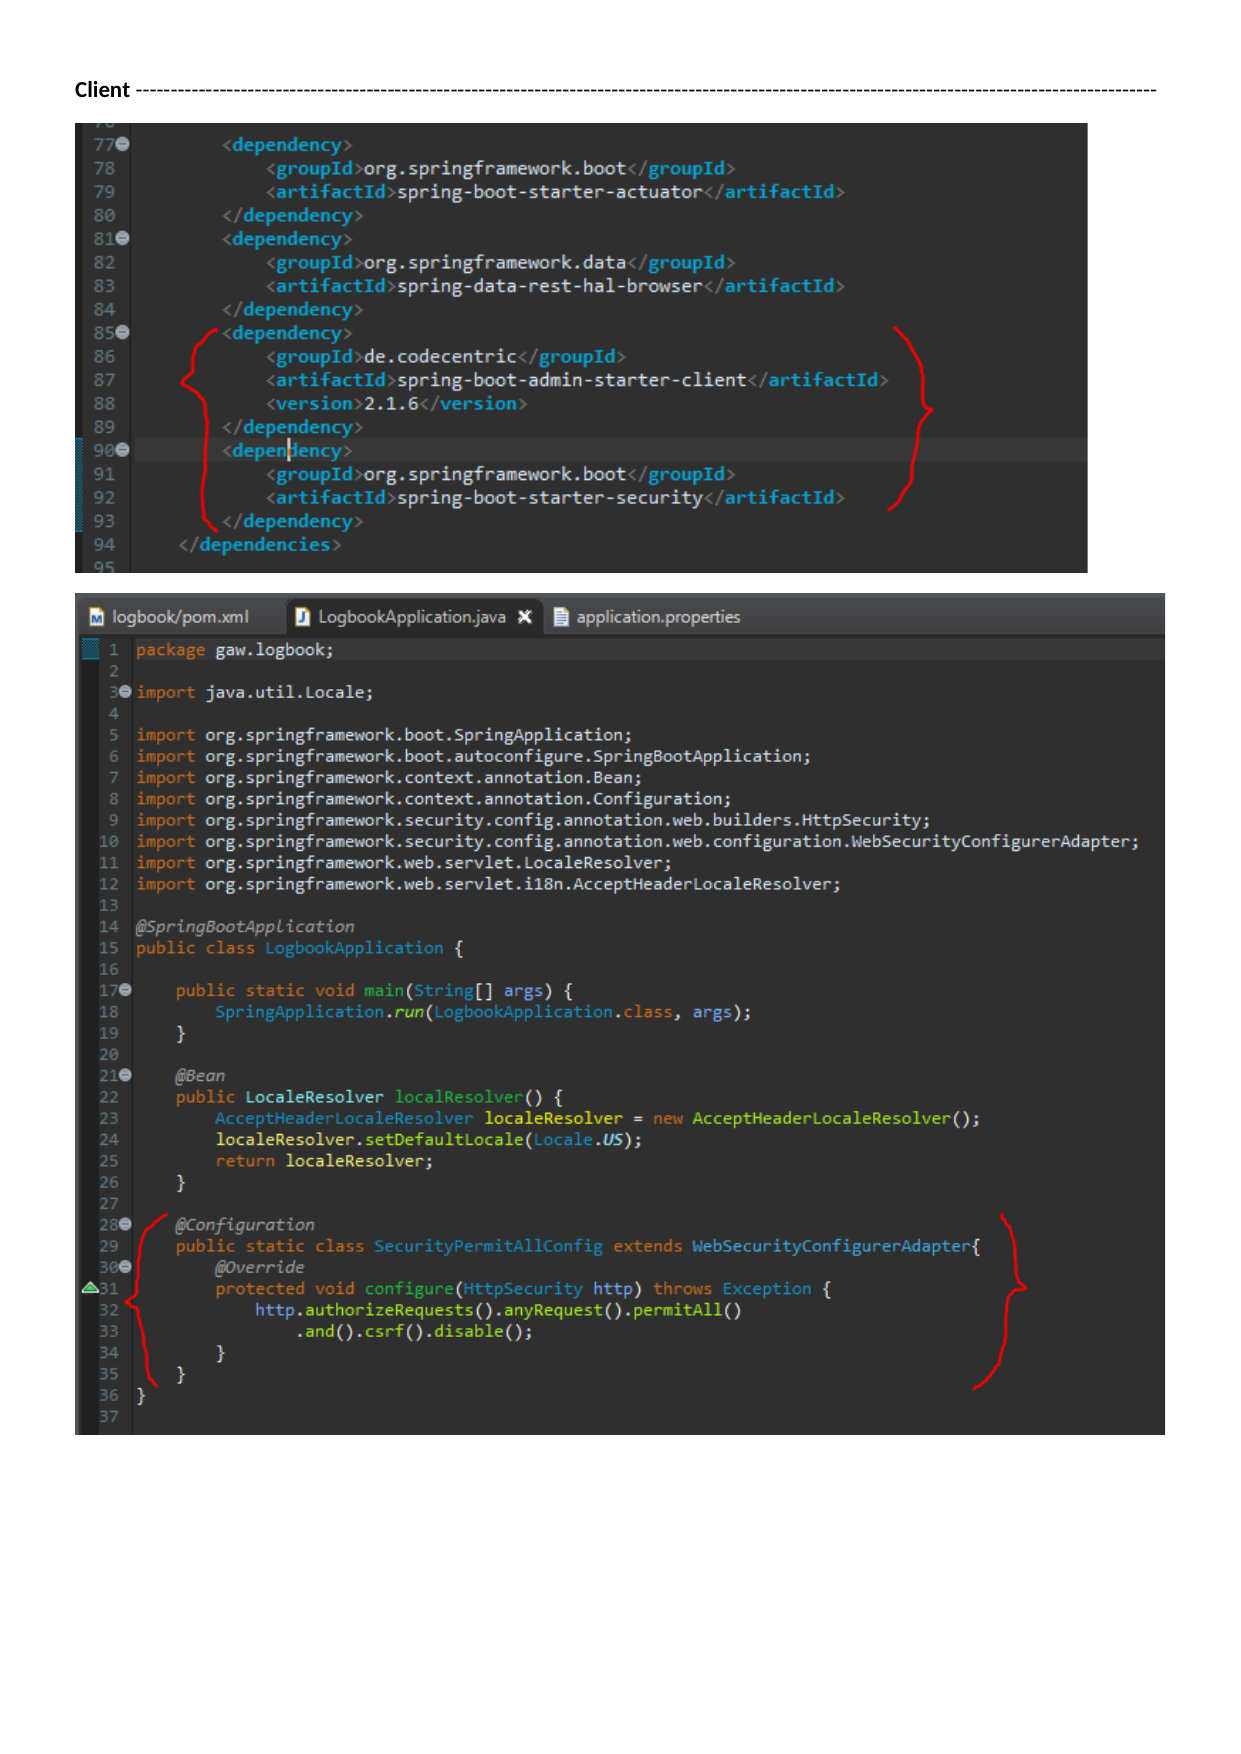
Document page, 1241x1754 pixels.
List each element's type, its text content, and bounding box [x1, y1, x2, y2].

text Client -------------------------------------------------------------------------------------------------------------------------------------------------- [75, 75, 1165, 103]
picture [75, 593, 1166, 1435]
picture [75, 123, 1088, 573]
